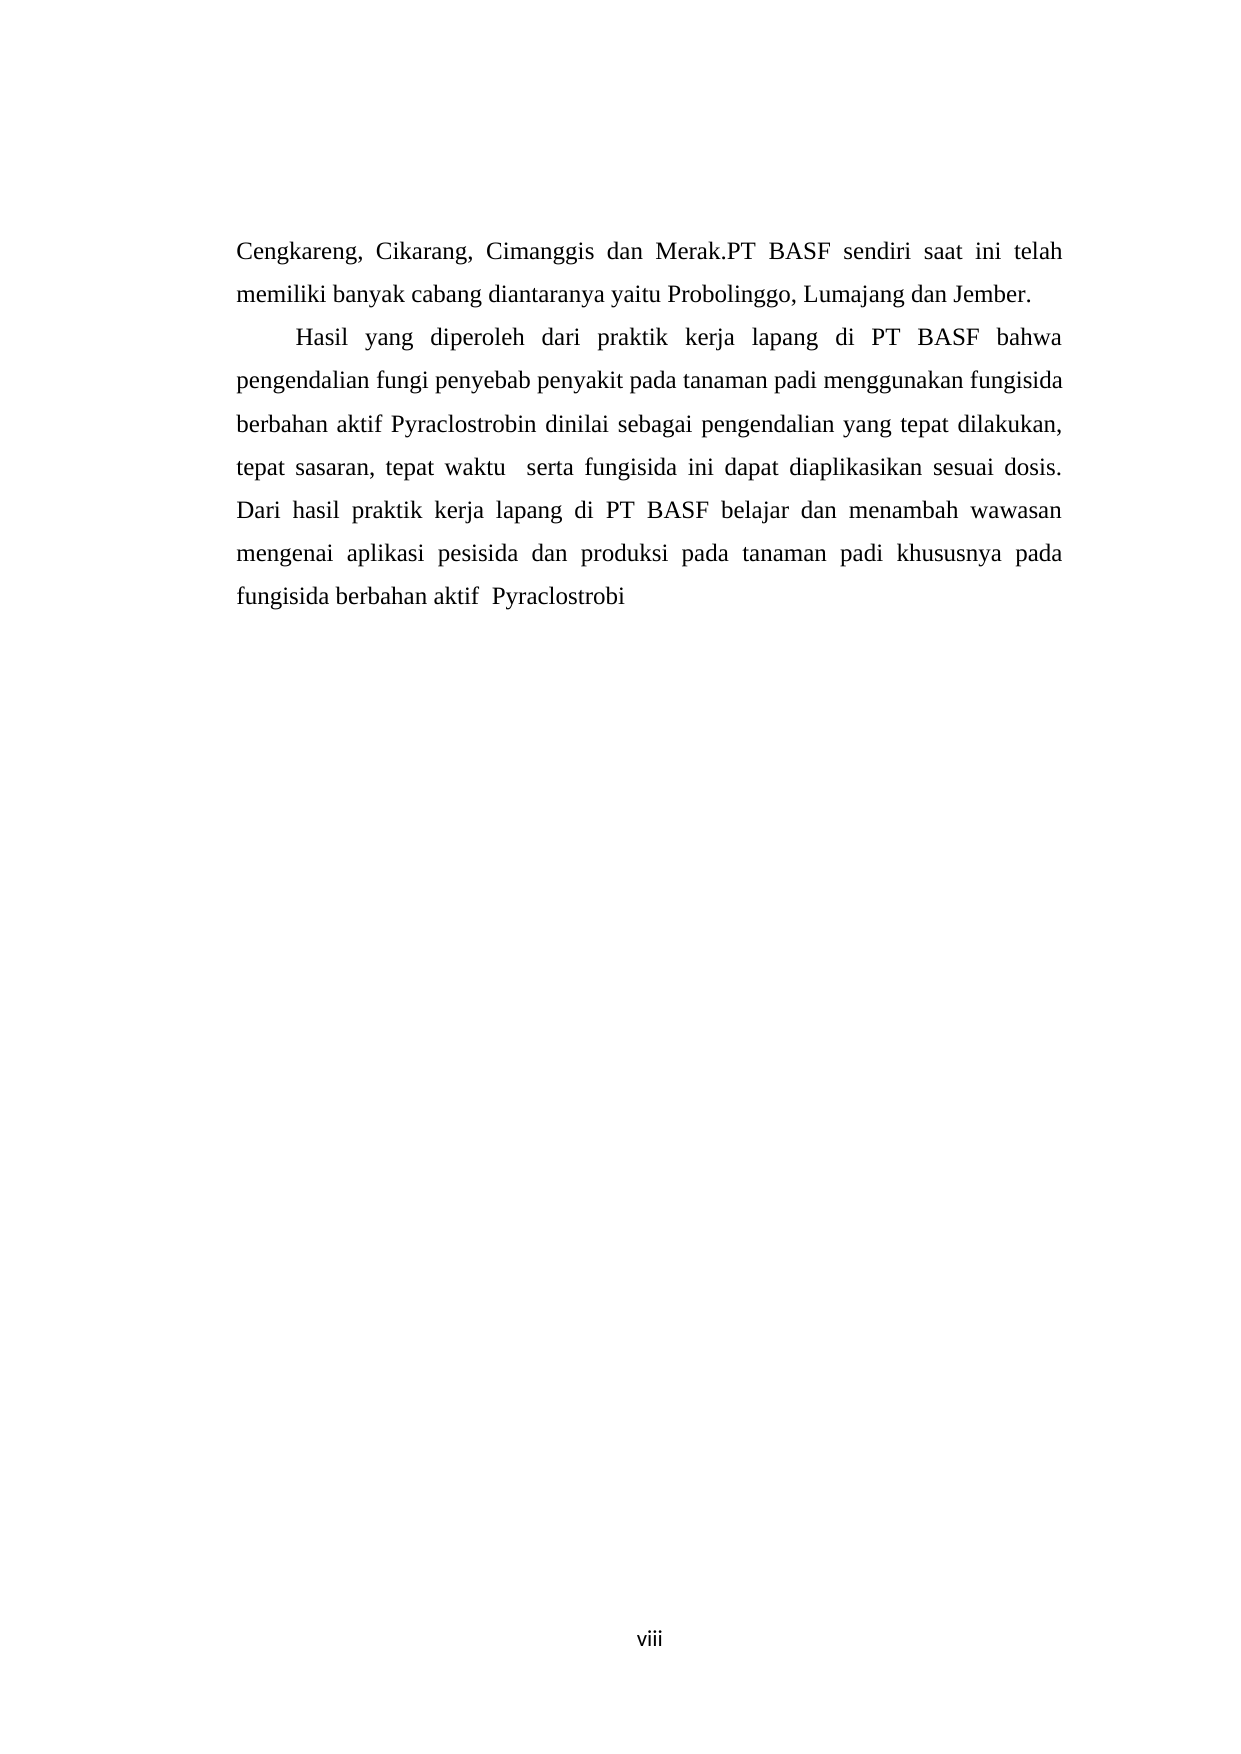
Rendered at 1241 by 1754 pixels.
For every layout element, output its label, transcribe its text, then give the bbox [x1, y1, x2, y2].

text Hasil yang diperoleh dari praktik kerja lapang di PT BASF bahwa pengendalian fungi penyebab penyakit pada tanaman padi menggunakan fungisida berbahan aktif Pyraclostrobin dinilai sebagai pengendalian yang tepat dilakukan, tepat sasaran, tepat waktu serta fungisida ini dapat diaplikasikan sesuai dosis. Dari hasil praktik kerja lapang di PT BASF belajar dan menambah wawasan mengenai aplikasi pesisida dan produksi pada tanaman padi khususnya pada fungisida berbahan aktif Pyraclostrobi [236, 322, 1063, 610]
text Cengkareng, Cikarang, Cimanggis dan Merak.PT BASF sendiri saat ini telah memiliki banyak cabang diantaranya yaitu Probolinggo, Lumajang dan Jember. [236, 236, 1063, 308]
